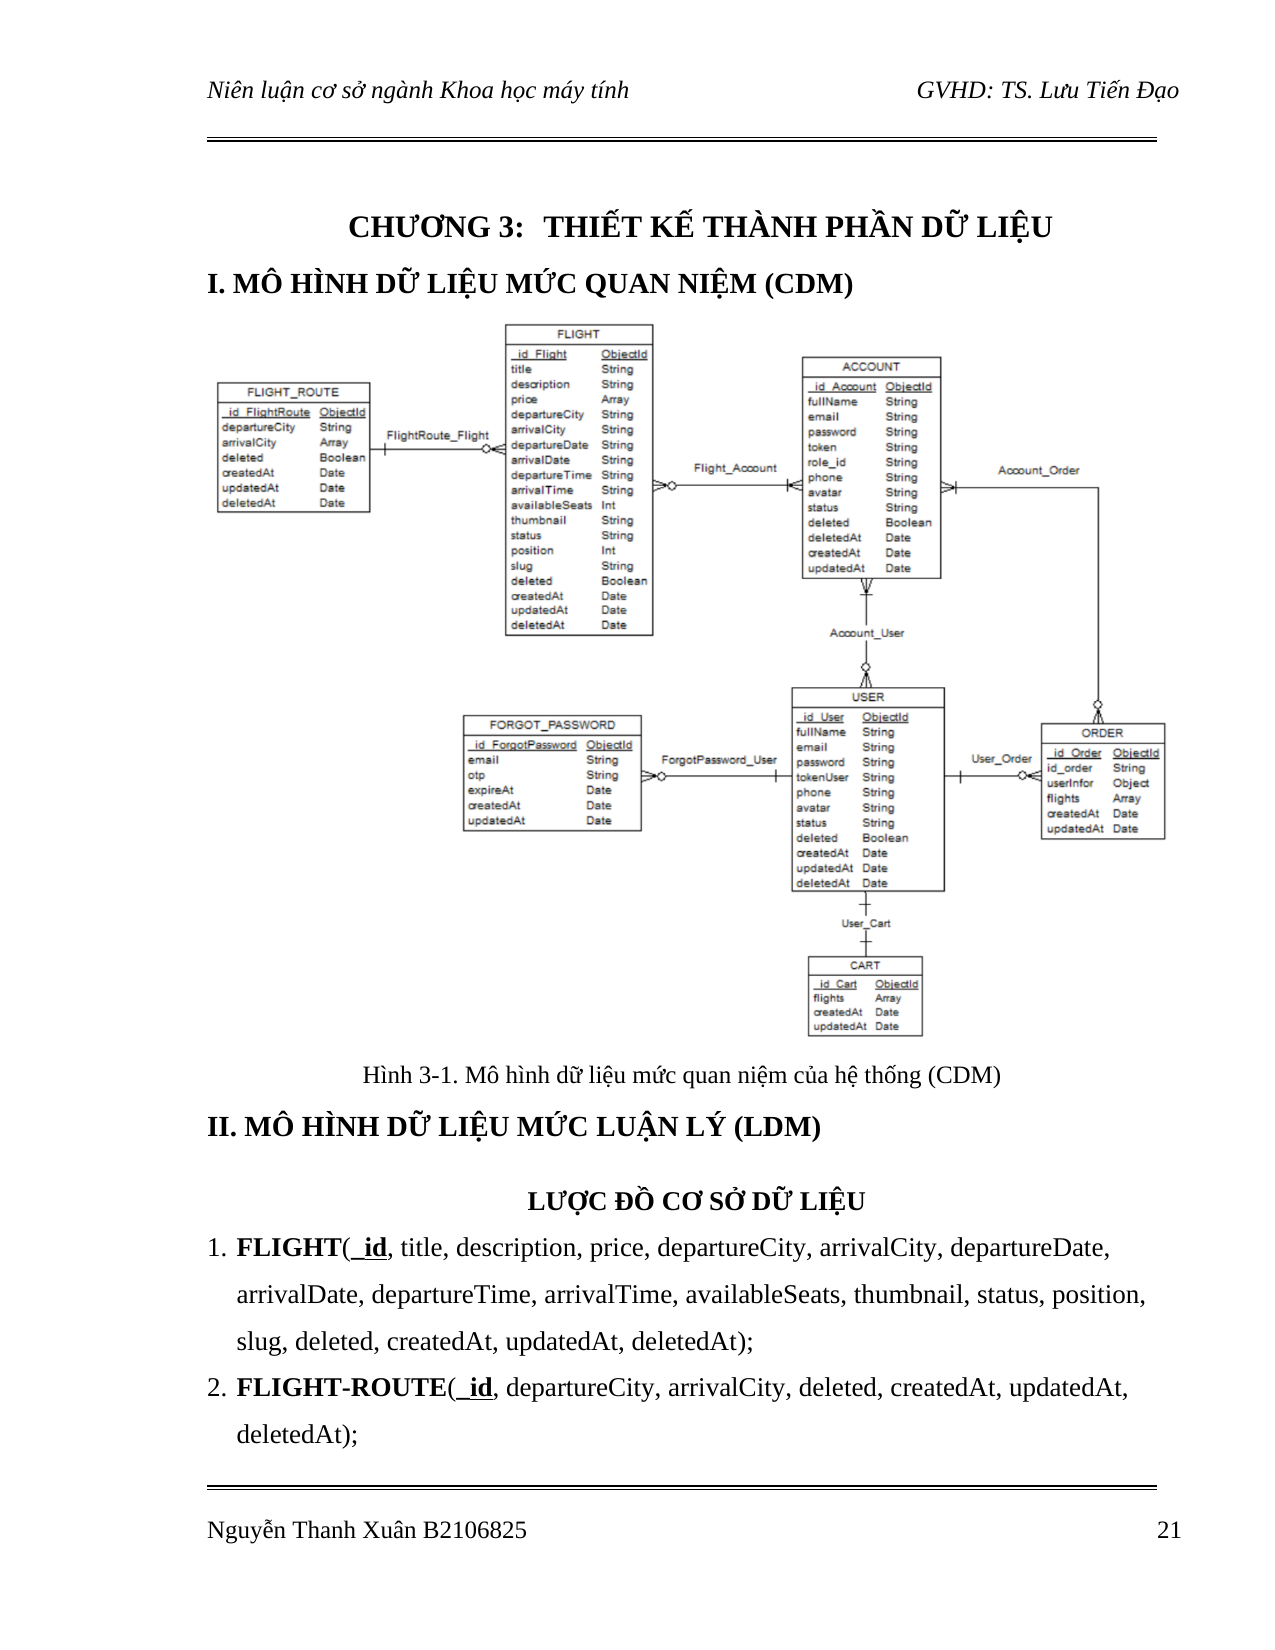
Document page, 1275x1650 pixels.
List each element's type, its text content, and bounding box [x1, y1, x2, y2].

list FLIGHT(_id, title, description, price, departureCity, arrivalCity, departureDate, arrivalDate, departureTime, arrivalTime, availableSeats, thumbnail, status, position, slug, deleted, createdAt, updatedAt, deletedAt); [207, 1232, 1157, 1356]
text Hình 3-1. Mô hình dữ liệu mức quan niệm của hệ thống (CDM) [207, 1060, 1157, 1089]
subtitle II. MÔ HÌNH DỮ LIỆU MỨC LUẬN LÝ (LDM) [207, 1109, 1157, 1143]
subtitle I. MÔ HÌNH DỮ LIỆU MỨC QUAN NIỆM (CDM) [207, 266, 1157, 300]
subtitle THIẾT KẾ THÀNH PHẦN DỮ LIỆU [244, 208, 1157, 244]
picture [206, 316, 1174, 1038]
list FLIGHT-ROUTE(_id, departureCity, arrivalCity, deleted, createdAt, updatedAt, deletedAt); [207, 1372, 1157, 1449]
text LƯỢC ĐỒ CƠ SỞ DỮ LIỆU [207, 1185, 1157, 1216]
